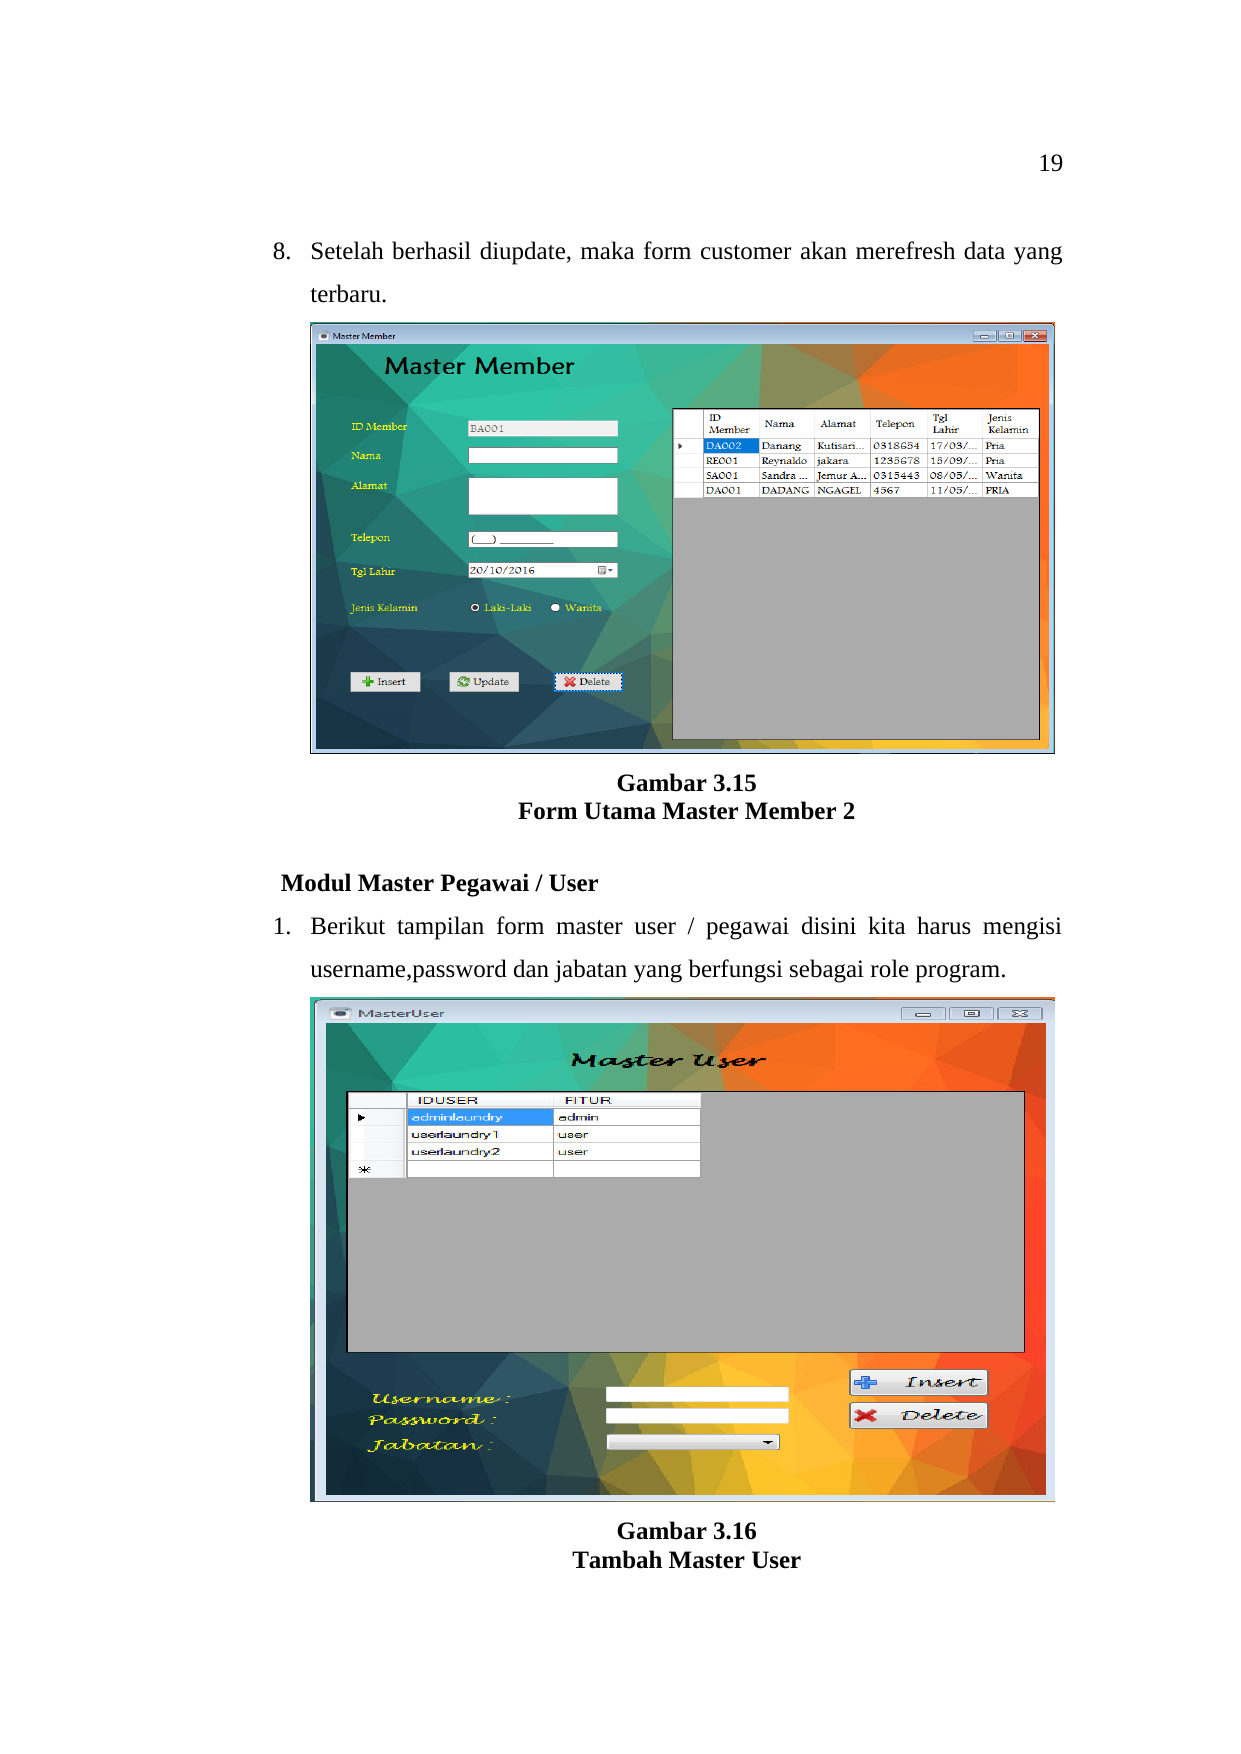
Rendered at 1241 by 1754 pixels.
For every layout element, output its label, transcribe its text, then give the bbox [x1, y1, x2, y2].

picture [310, 997, 1055, 1502]
text Gambar 3.16 [310, 1516, 1063, 1545]
picture [310, 322, 1055, 754]
text Modul Master Pegawai / User [281, 868, 1063, 897]
text Tambah Master User [310, 1545, 1063, 1574]
text Form Utama Master Member 2 [310, 796, 1063, 825]
list Setelah berhasil diupdate, maka form customer akan merefresh data yang terbaru. [273, 236, 1063, 308]
list Berikut tampilan form master user / pegawai disini kita harus mengisi username,password dan jabatan yang berfungsi sebagai role program. [273, 911, 1063, 983]
text Gambar 3.15 [310, 768, 1063, 796]
